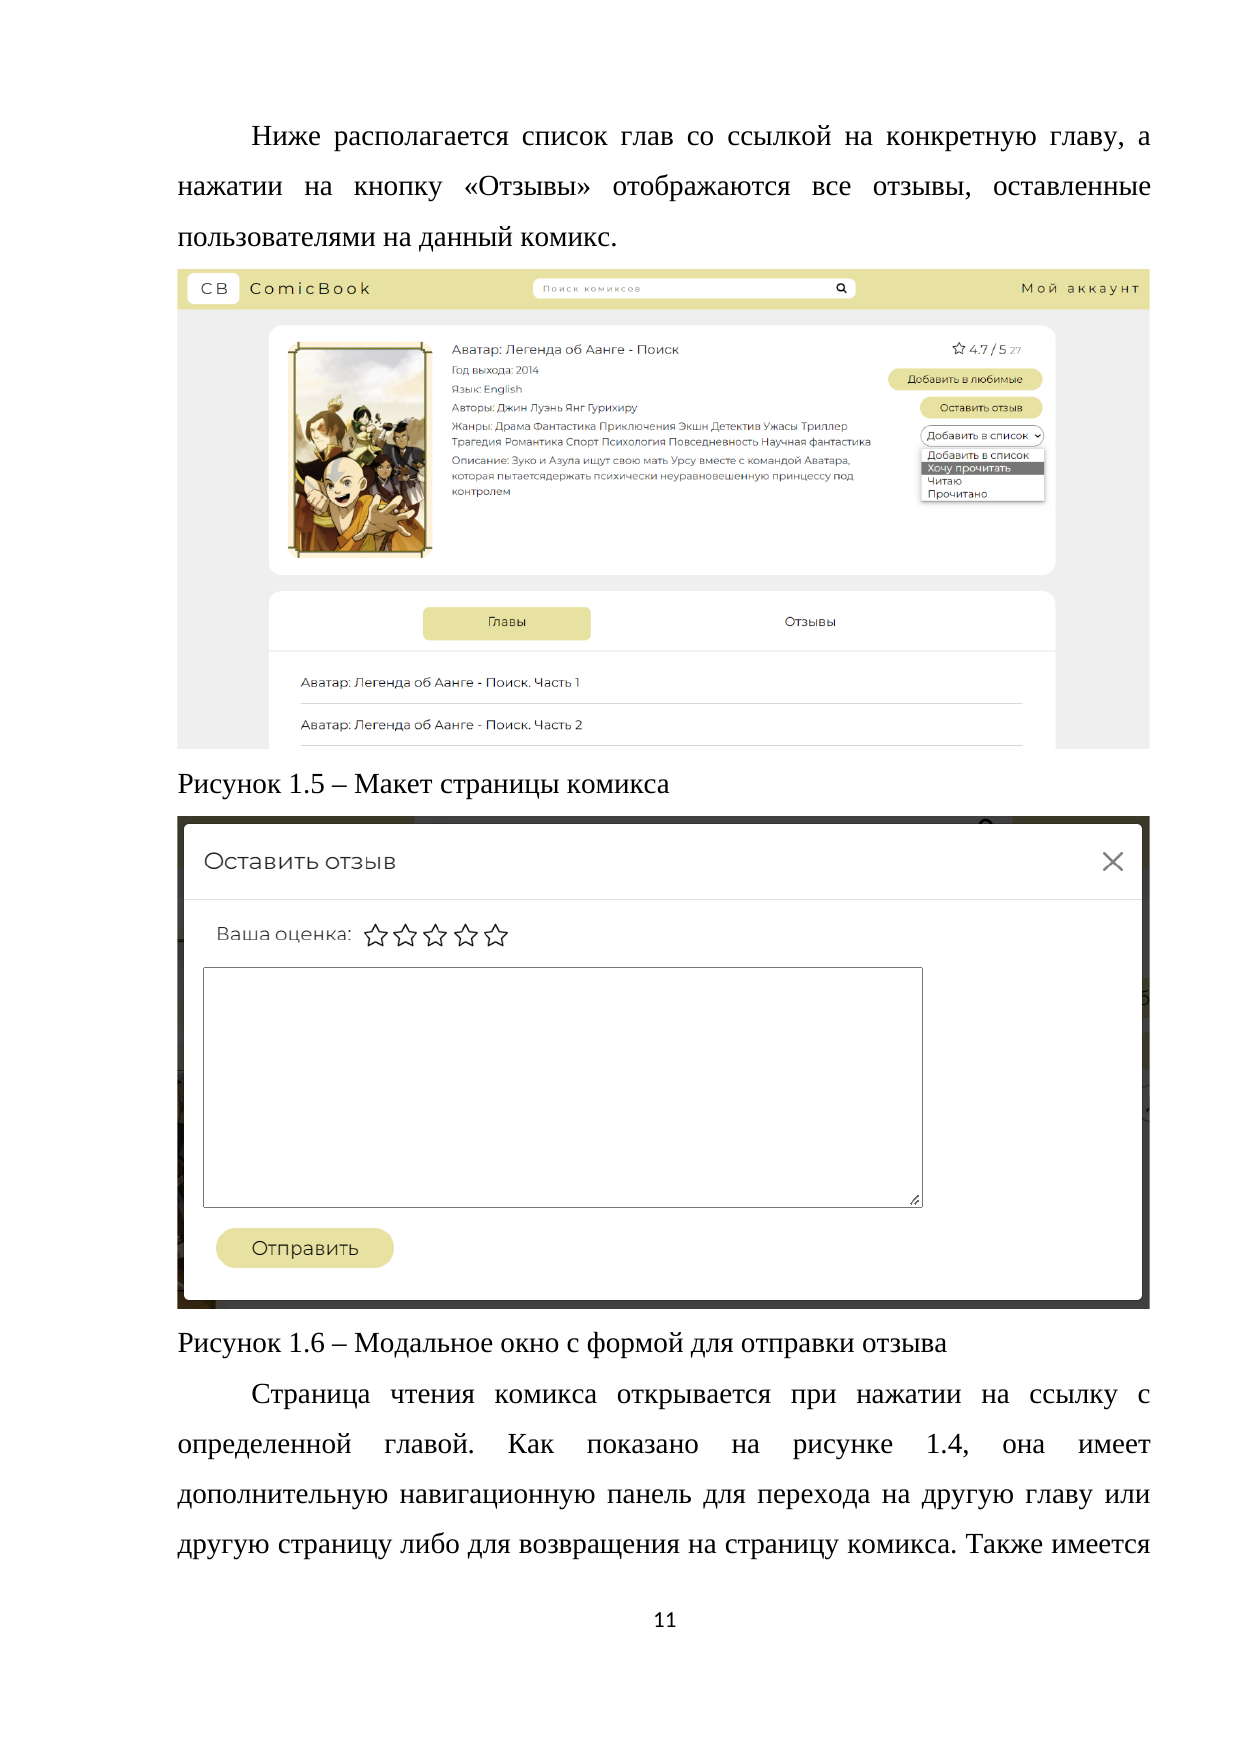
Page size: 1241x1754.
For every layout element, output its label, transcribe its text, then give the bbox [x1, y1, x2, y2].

picture [177, 816, 1150, 1309]
text Ниже располагается список глав со ссылкой на конкретную главу, а нажатии на кнопку «Отзывы» отображаются все отзывы, оставленные пользователями на данный комикс. [177, 118, 1152, 252]
picture [177, 269, 1150, 749]
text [177, 1376, 1152, 1560]
text Рисунок 1.6 – Модальное окно с формой для отправки отзыва [177, 1325, 1152, 1359]
text Рисунок 1.5 – Макет страницы комикса [177, 766, 1152, 799]
